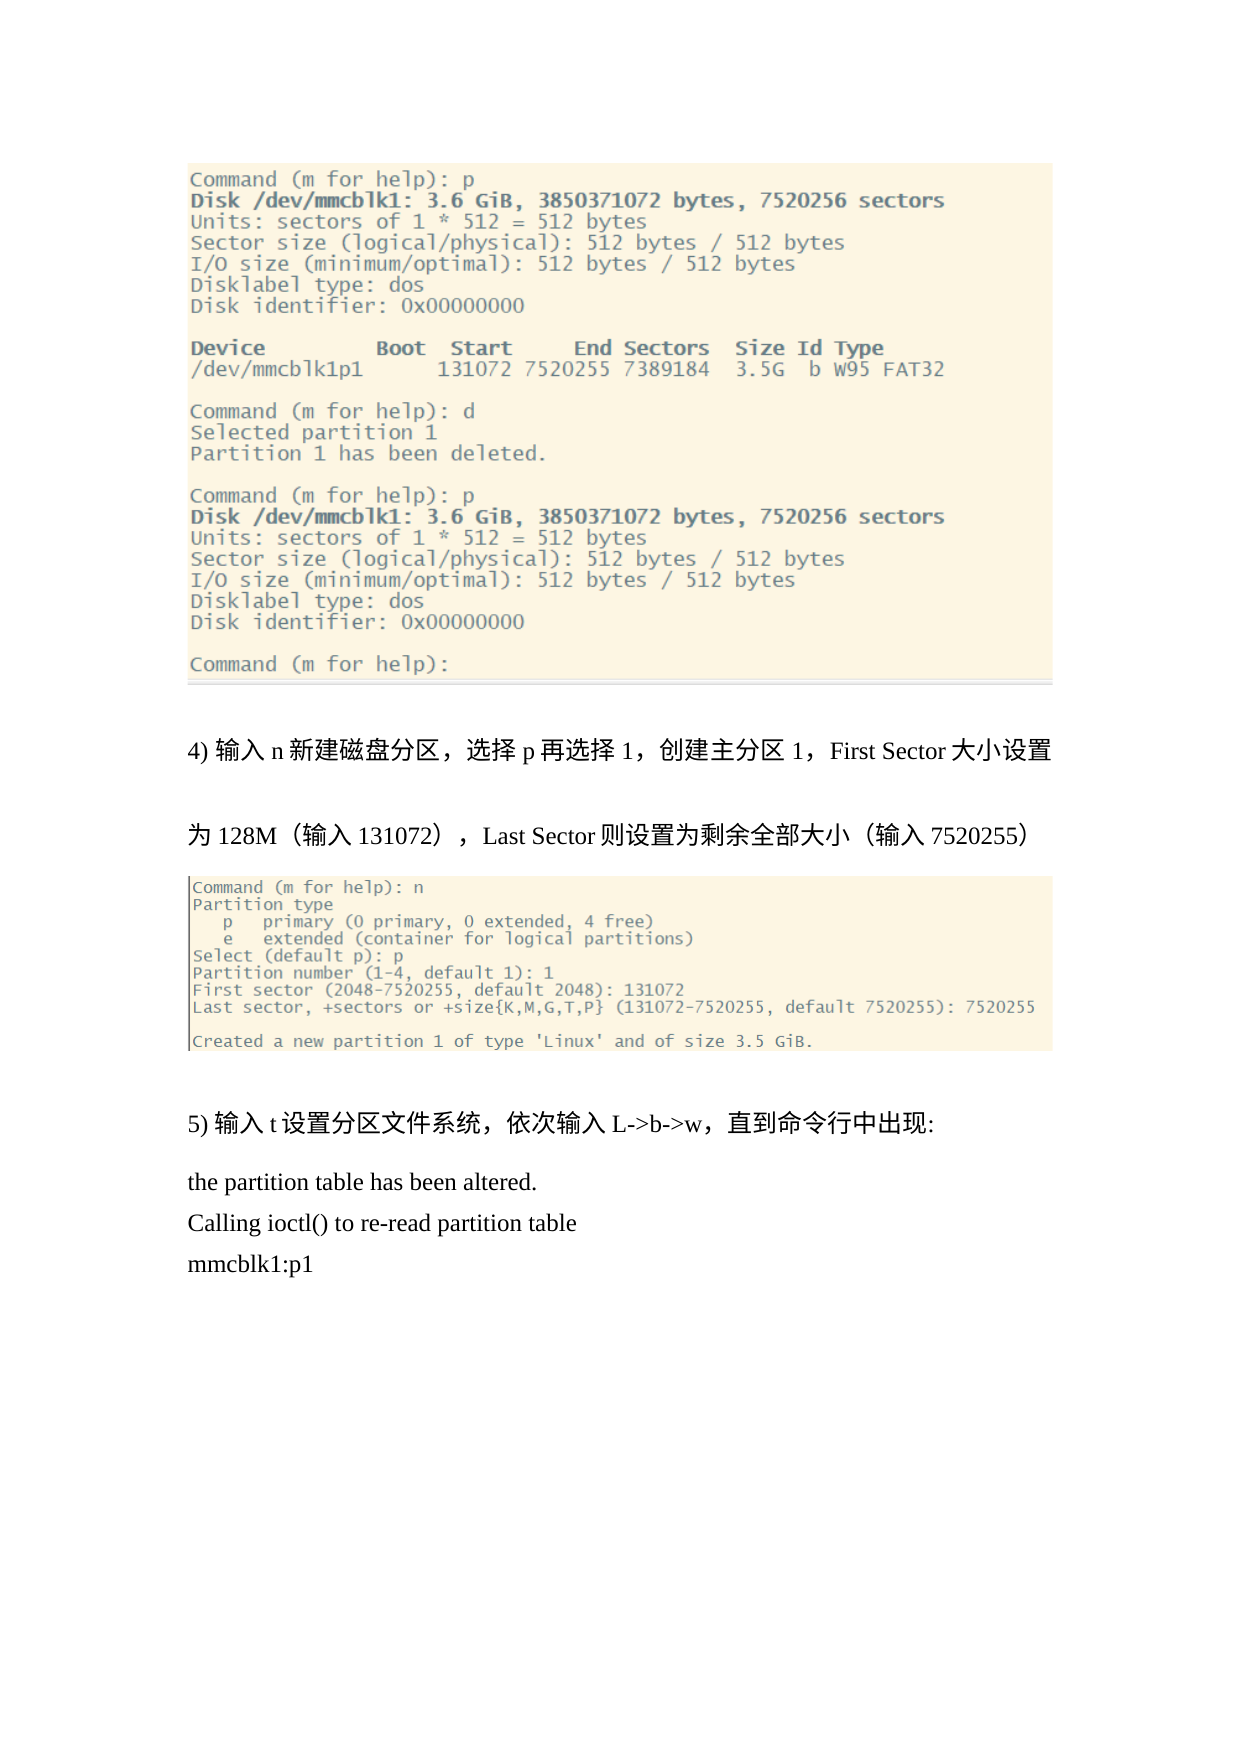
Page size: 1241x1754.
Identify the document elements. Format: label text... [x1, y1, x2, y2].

text Calling ioctl() to re-read partition table [187, 1205, 1053, 1239]
text 4) 输入n新建磁盘分区，选择p再选择1，创建主分区1，First Sector大小设置为128M（输入131072），Last Sector则设置为剩余全部大小（输入7520255） [187, 714, 1053, 867]
text mmcblk1:p1 [187, 1246, 1053, 1280]
text 5) 输入t设置分区文件系统，依次输入L->b->w，直到命令行中出现: [187, 1087, 1053, 1155]
picture [187, 163, 1053, 685]
text the partition table has been altered. [187, 1164, 1053, 1198]
picture [187, 876, 1053, 1051]
